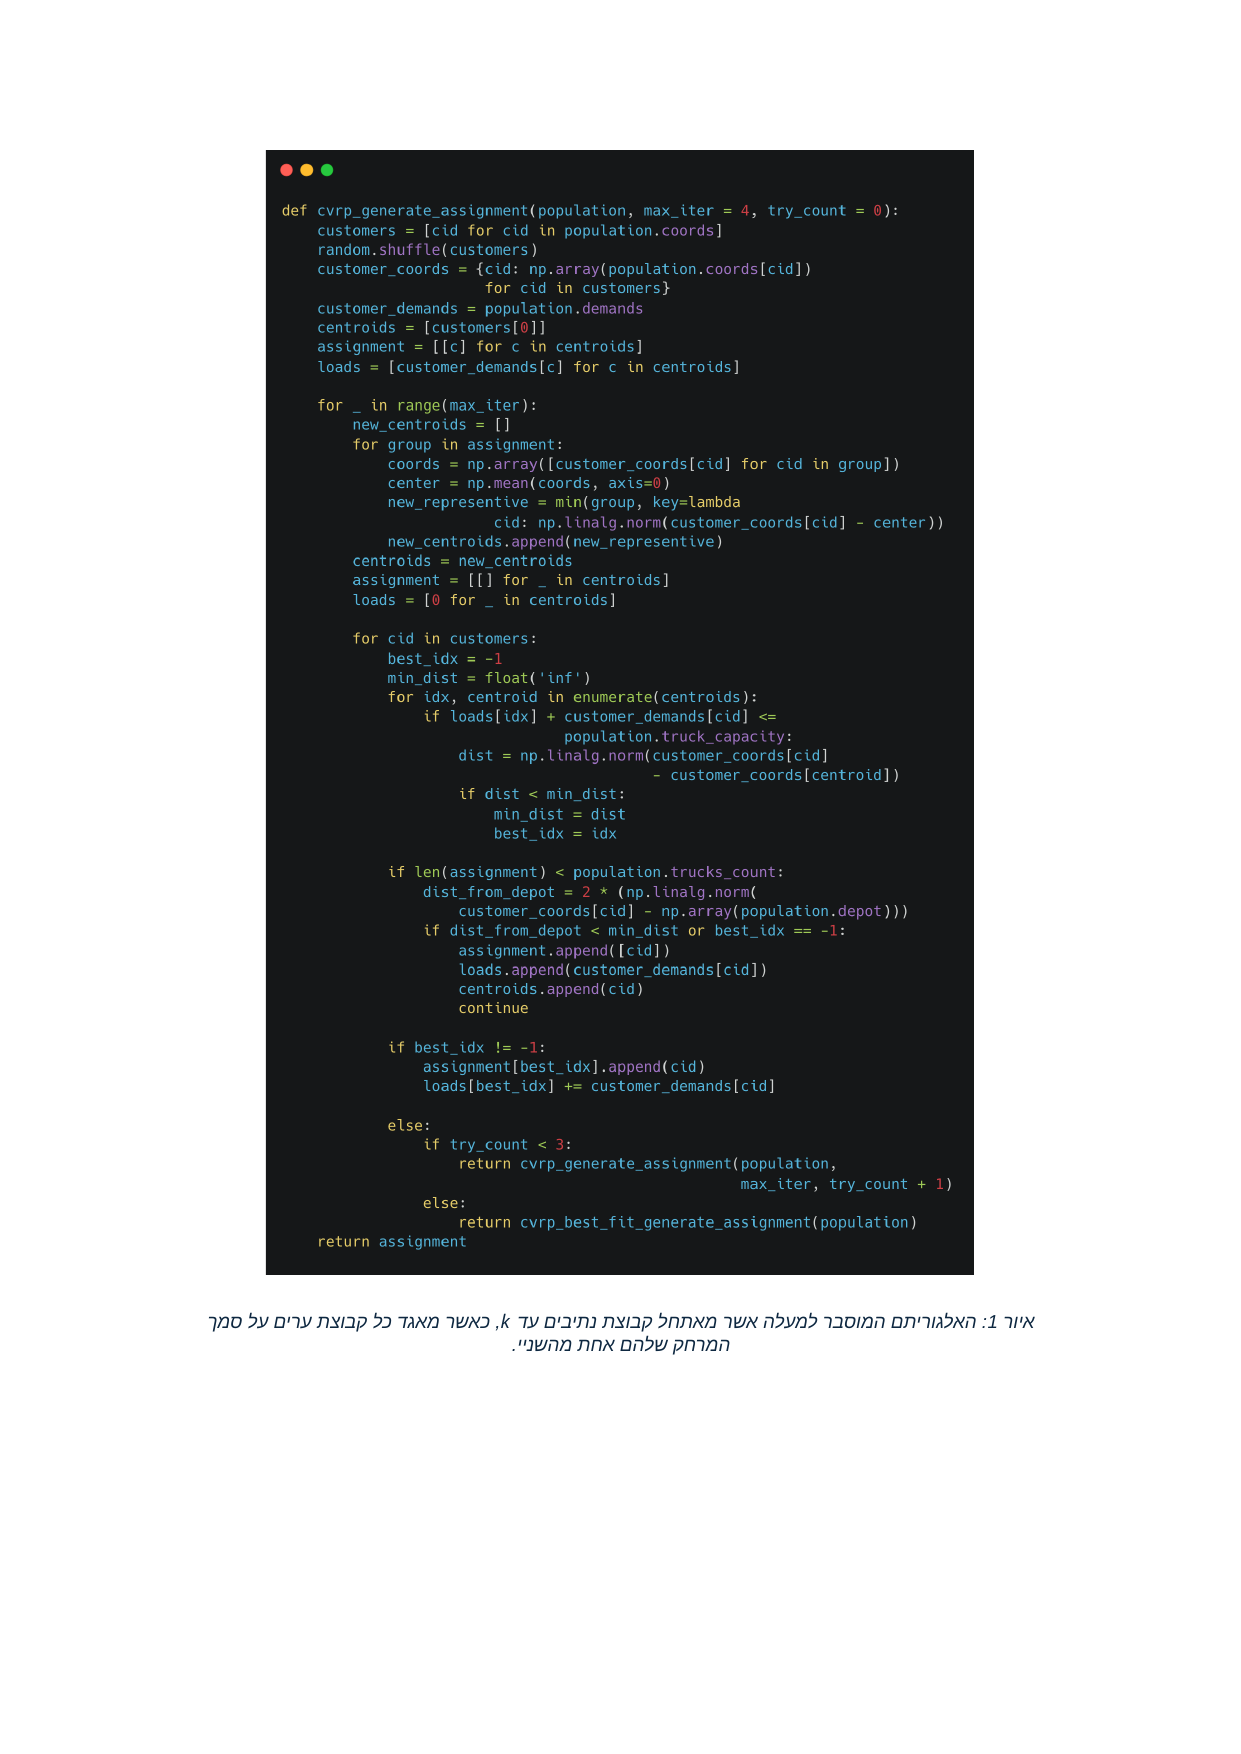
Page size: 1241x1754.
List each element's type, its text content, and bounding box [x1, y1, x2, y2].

picture [265, 150, 974, 1275]
text איור 1: האלגוריתם המוסבר למעלה אשר מאתחל קבוצת נתיבים עד k, כאשר מאגד כל קבוצת ערים על סמך המרחק שלהם אחת מהשניי. [187, 1309, 1053, 1356]
